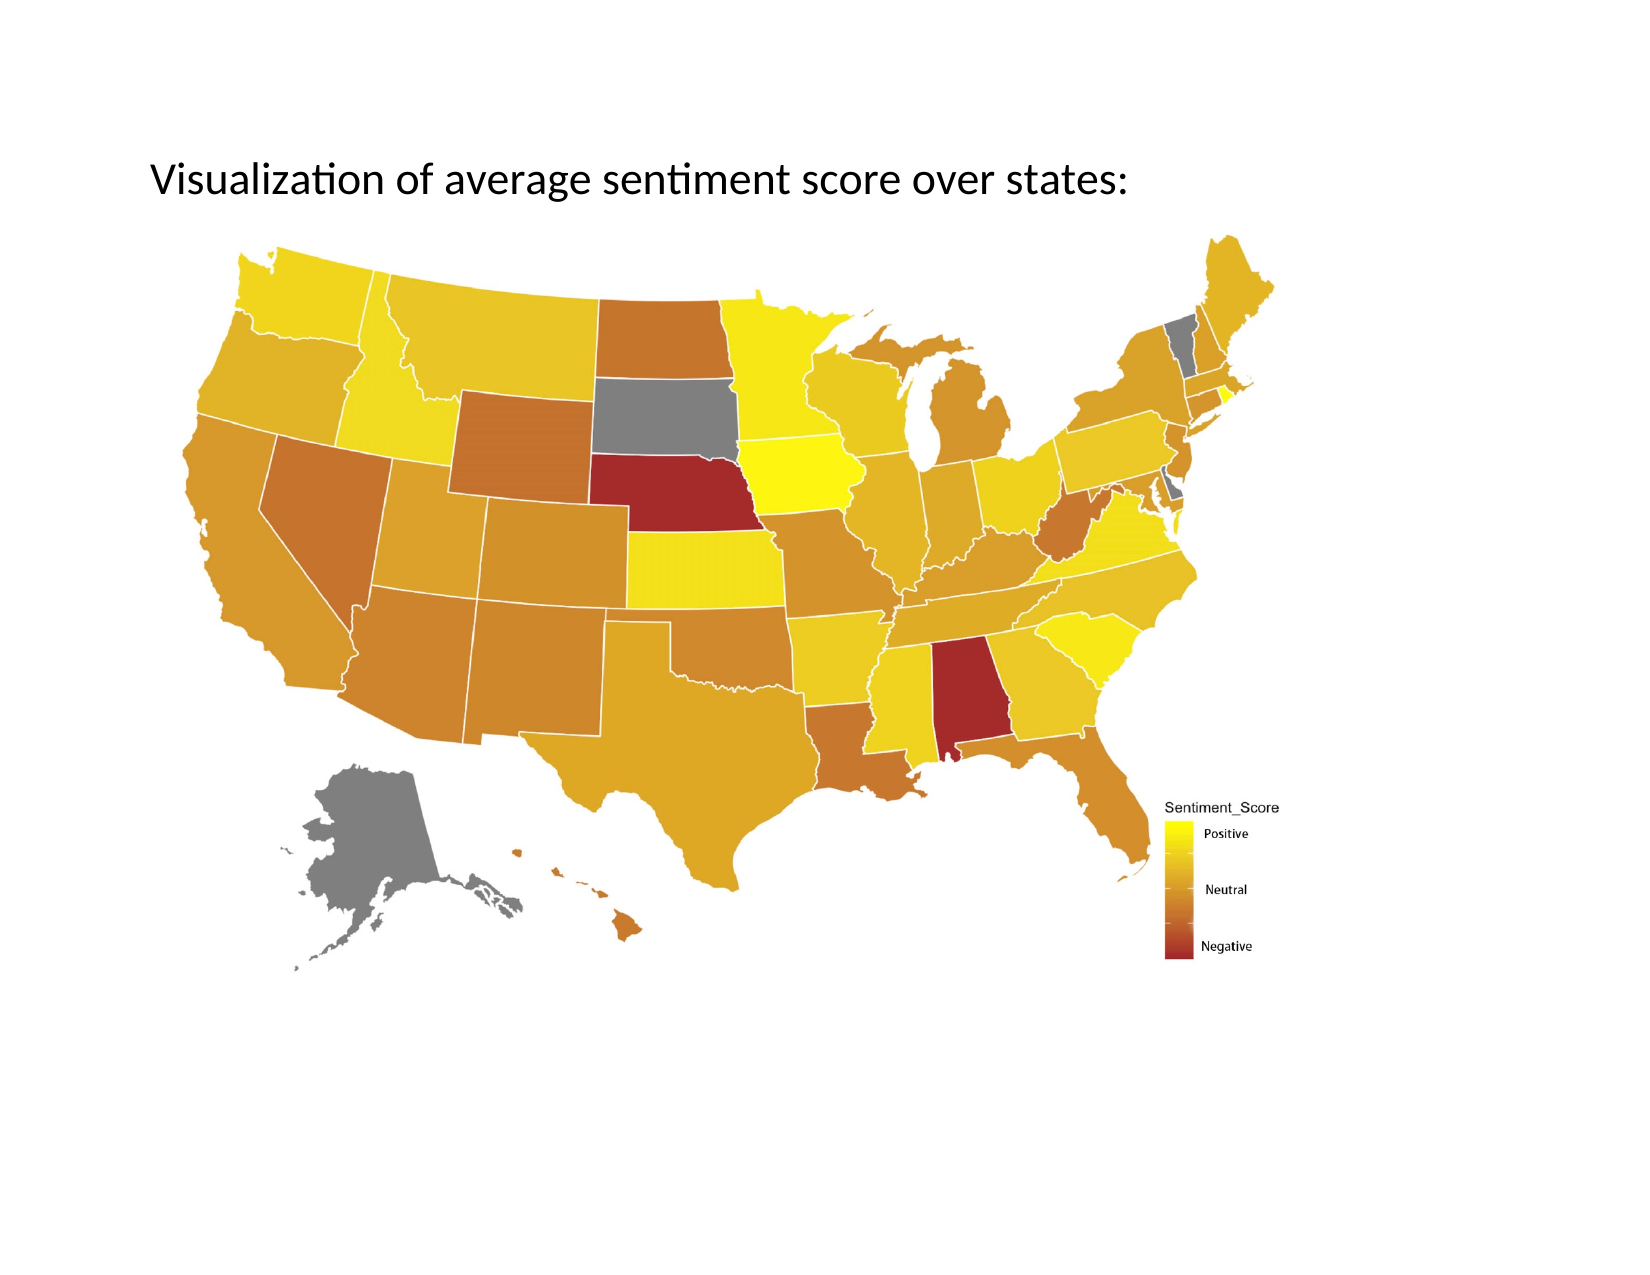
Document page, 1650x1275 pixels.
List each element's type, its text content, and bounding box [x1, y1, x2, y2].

text Visualization of average sentiment score over states: [150, 150, 1500, 206]
picture [150, 215, 1307, 990]
